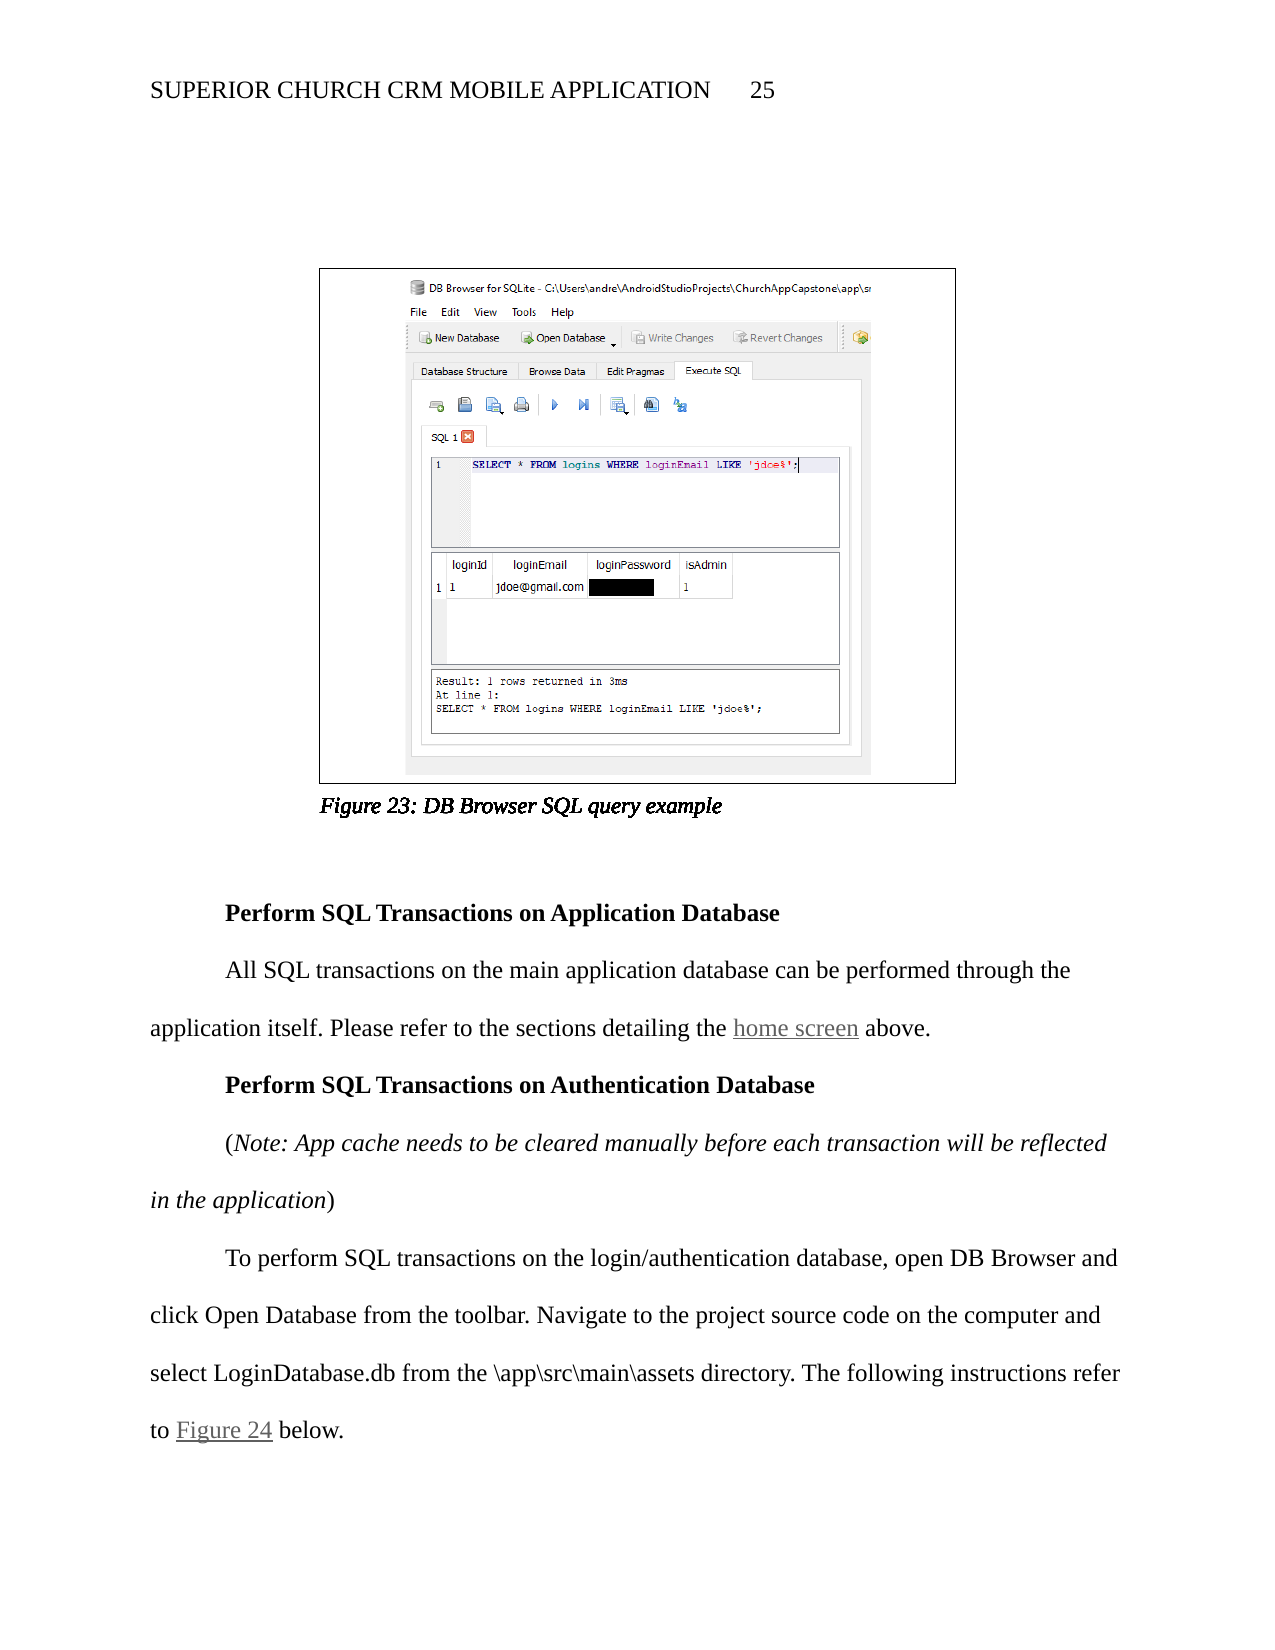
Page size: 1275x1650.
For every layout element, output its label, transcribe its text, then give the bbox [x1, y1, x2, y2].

text (Note: App cache needs to be cleared manually before each transaction will be reflected in the application) [150, 1128, 1125, 1214]
text All SQL transactions on the main application database can be performed through the application itself. Please refer to the sections detailing the home screen above. [150, 955, 1125, 1041]
text To perform SQL transactions on the login/authentication database, open DB Browser and click Open Database from the toolbar. Navigate to the project source code on the computer and select LoginDatabase.db from the \app\src\main\assets directory. The following instructions refer to Figure 24 below. [150, 1243, 1125, 1444]
picture [320, 269, 955, 783]
subtitle Perform SQL Transactions on Authentication Database [150, 1070, 1125, 1099]
